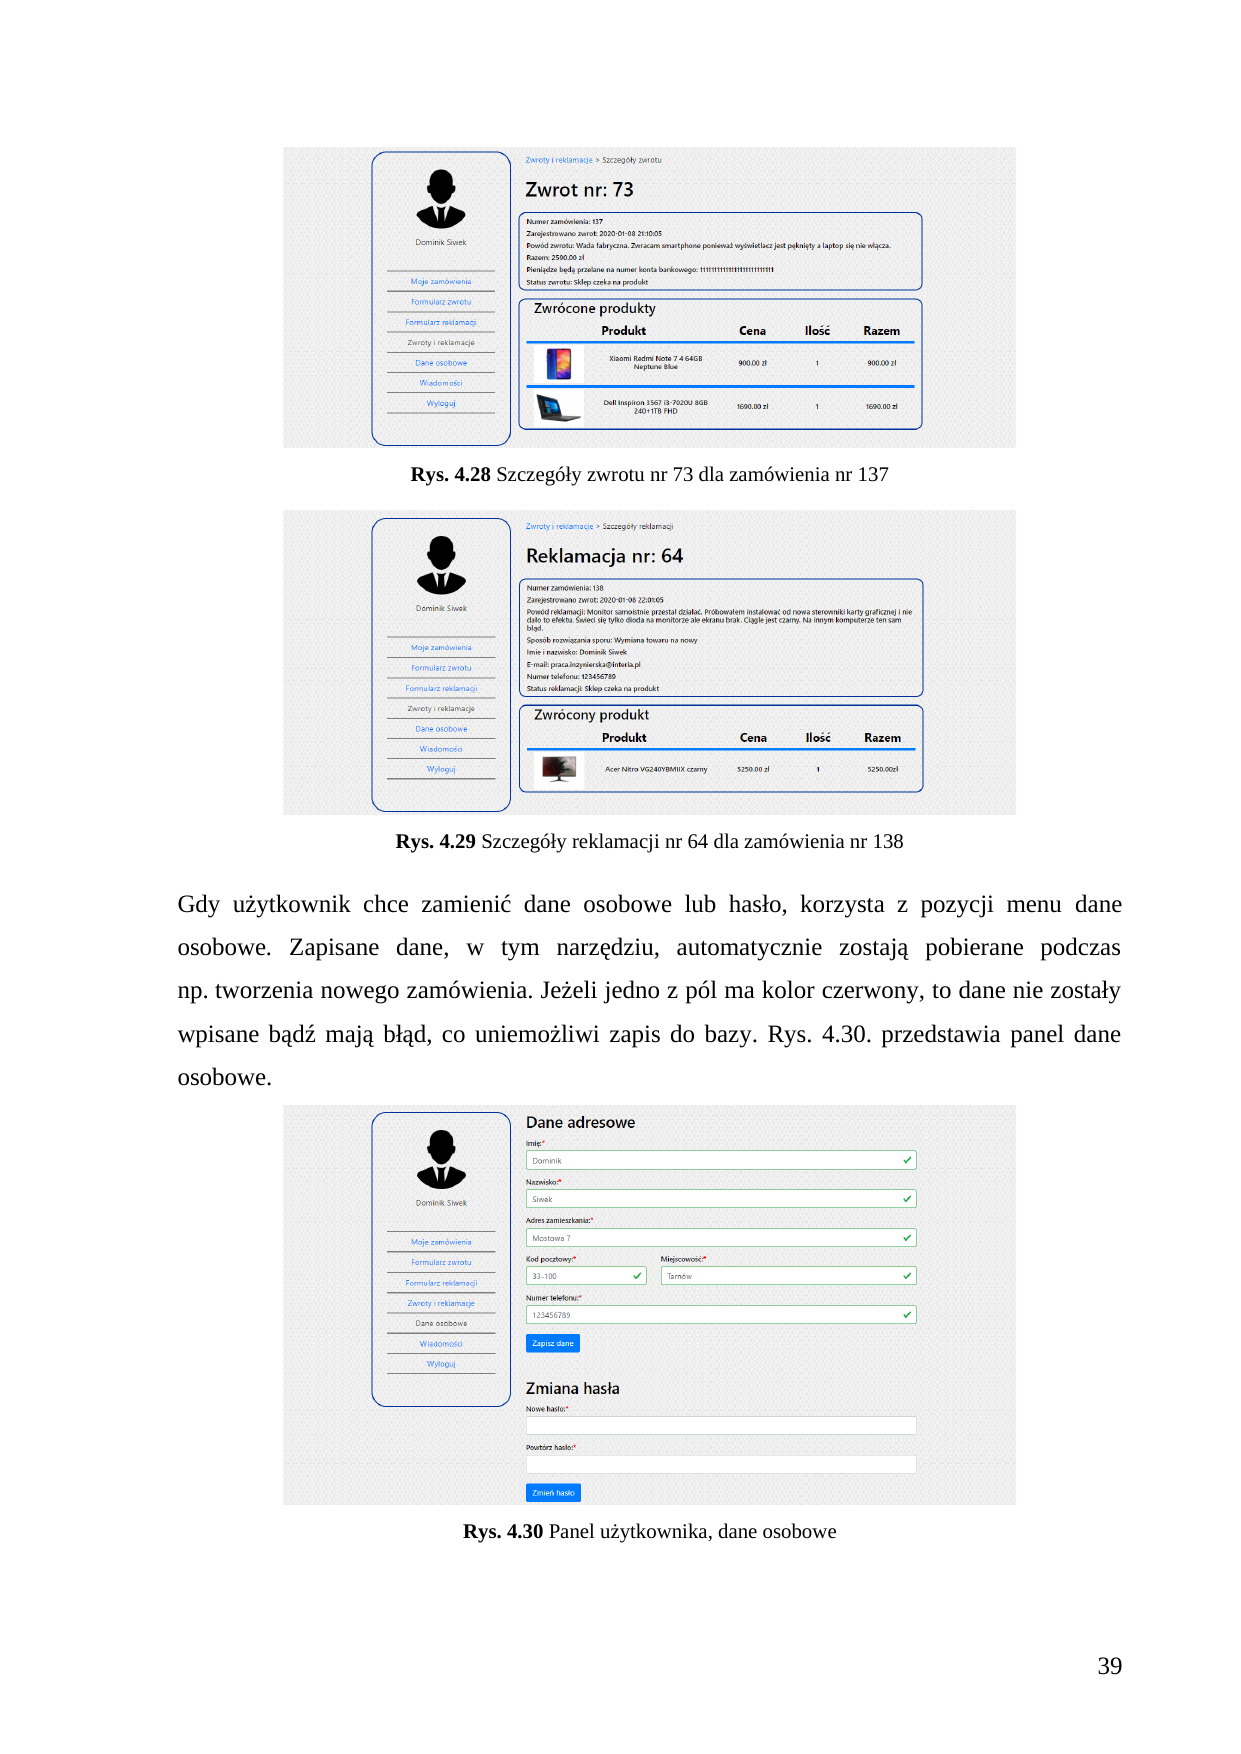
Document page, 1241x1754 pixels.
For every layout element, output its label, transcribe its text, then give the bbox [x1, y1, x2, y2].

text Rys. 4.29 Szczegóły reklamacji nr 64 dla zamówienia nr 138 [177, 829, 1122, 853]
picture [283, 510, 1017, 815]
picture [283, 1105, 1017, 1505]
text Rys. 4.30 Panel użytkownika, dane osobowe [177, 1519, 1122, 1543]
text Gdy użytkownik chce zamienić dane osobowe lub hasło, korzysta z pozycji menu dane osobowe. Zapisane dane, w tym narzędziu, automatycznie zostają pobierane podczas np. tworzenia nowego zamówienia. Jeżeli jedno z pól ma kolor czerwony, to dane nie zostały wpisane bądź mają błąd, co uniemożliwi zapis do bazy. Rys. 4.30. przedstawia panel dane osobowe. [177, 889, 1122, 1091]
picture [283, 147, 1017, 448]
text Rys. 4.28 Szczegóły zwrotu nr 73 dla zamówienia nr 137 [177, 462, 1122, 486]
